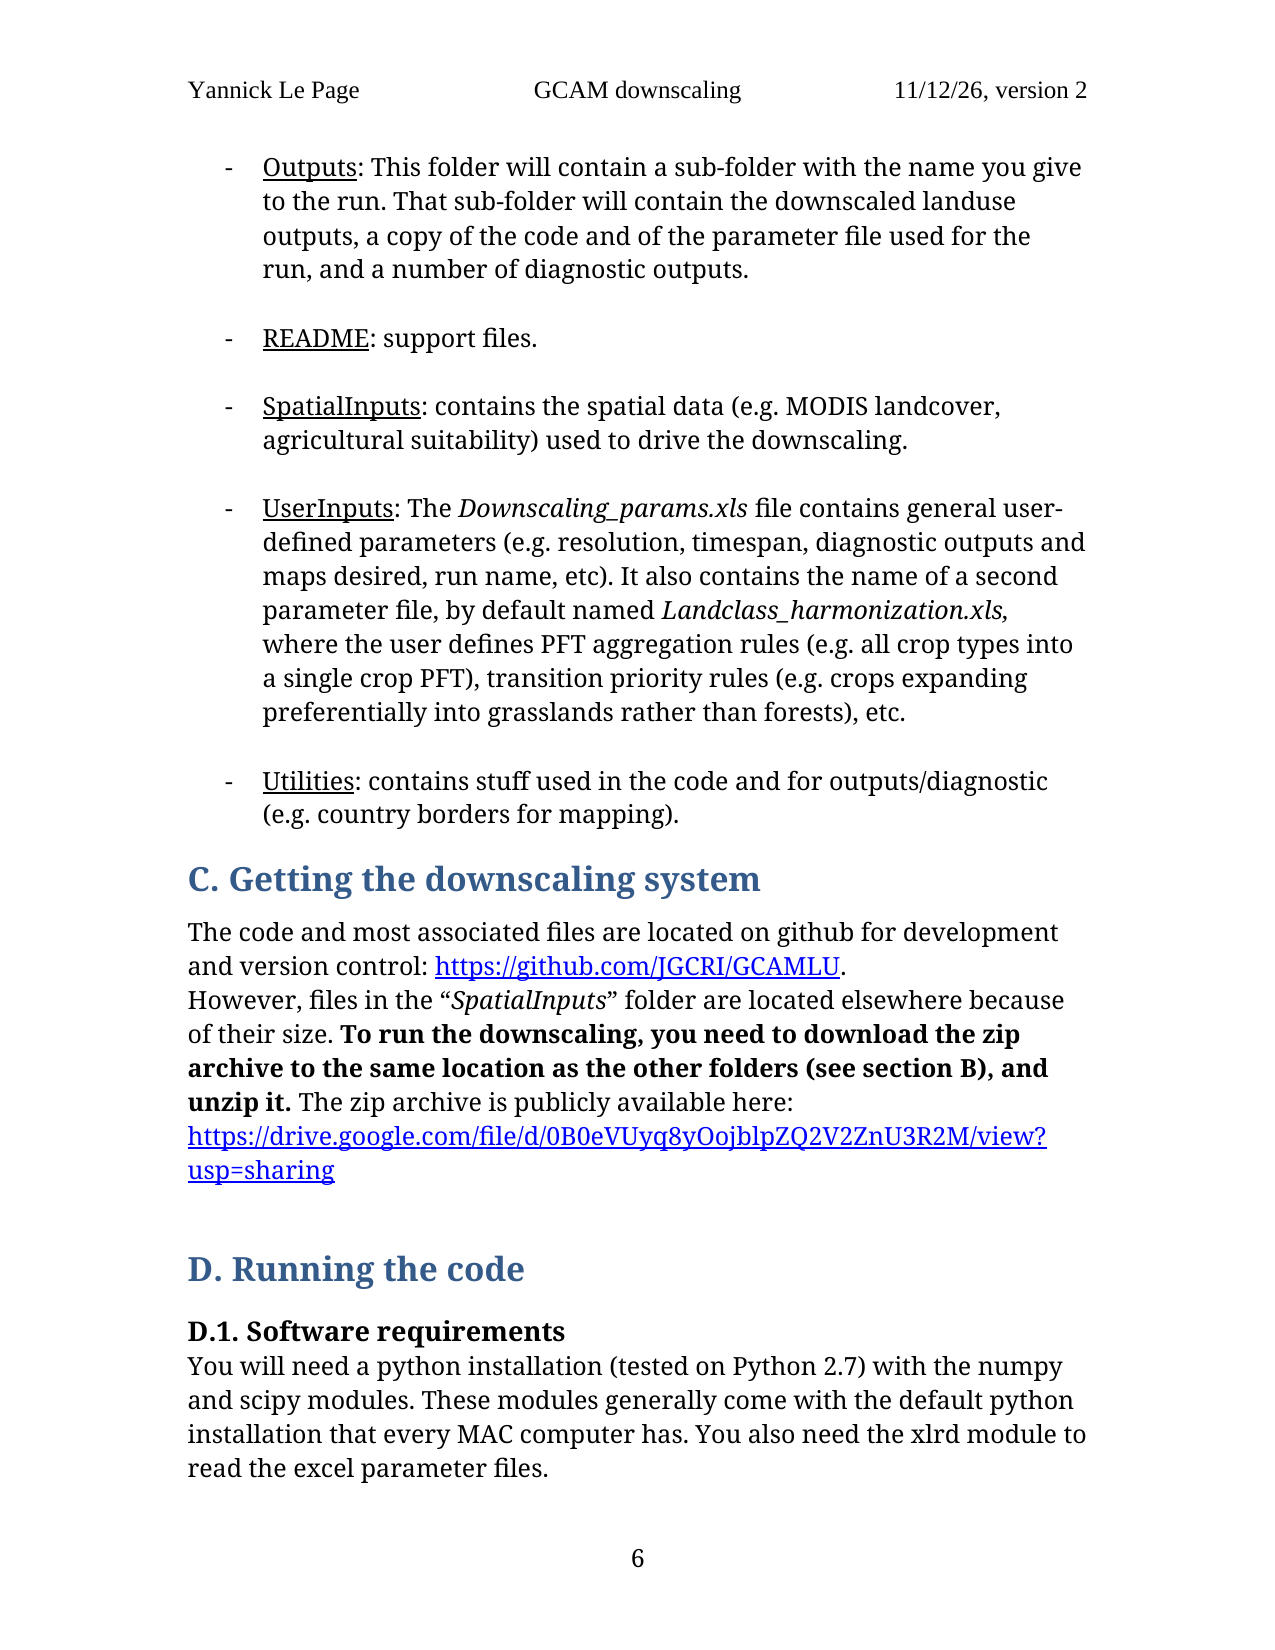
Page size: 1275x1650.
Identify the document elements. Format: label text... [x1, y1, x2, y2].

list README: support files. [225, 320, 1087, 354]
text The code and most associated files are located on github for development and version control: https://github.com/JGCRI/GCAMLU. [187, 914, 1087, 982]
list Outputs: This folder will contain a sub-folder with the name you give to the run. That sub-folder will contain the downscaled landuse outputs, a copy of the code and of the parameter file used for the run, and a number of diagnostic outputs. [225, 150, 1087, 286]
text However, files in the “SpatialInputs” folder are located elsewhere because of their size. To run the downscaling, you need to download the zip archive to the same location as the other folders (see section B), and unzip it. The zip archive is publicly available here: https://drive.google.com/file/d/0B0eVUyq8yOojblpZQ2V2ZnU3R2M/view?usp=sharing [187, 982, 1087, 1187]
list SpatialInputs: contains the spatial data (e.g. MODIS landcover, agricultural suitability) used to drive the downscaling. [225, 388, 1087, 457]
subtitle Running the code [187, 1246, 1087, 1291]
list UserInputs: The Downscaling_params.xls file contains general user-defined parameters (e.g. resolution, timespan, diagnostic outputs and maps desired, run name, etc). It also contains the name of a second parameter file, by default named Landclass_harmonization.xls, where the user defines PFT aggregation rules (e.g. all crop types into a single crop PFT), transition priority rules (e.g. crops expanding preferentially into grasslands rather than forests), etc. [225, 491, 1087, 729]
subtitle Getting the downscaling system [187, 856, 1087, 902]
list Utilities: contains stuff used in the code and for outputs/diagnostic (e.g. country borders for mapping). [225, 763, 1087, 831]
subtitle Software requirements [187, 1312, 1087, 1349]
text You will need a python installation (tested on Python 2.7) with the numpy and scipy modules. These modules generally come with the default python installation that every MAC computer has. You also need the xlrd module to read the excel parameter files. [187, 1349, 1087, 1485]
